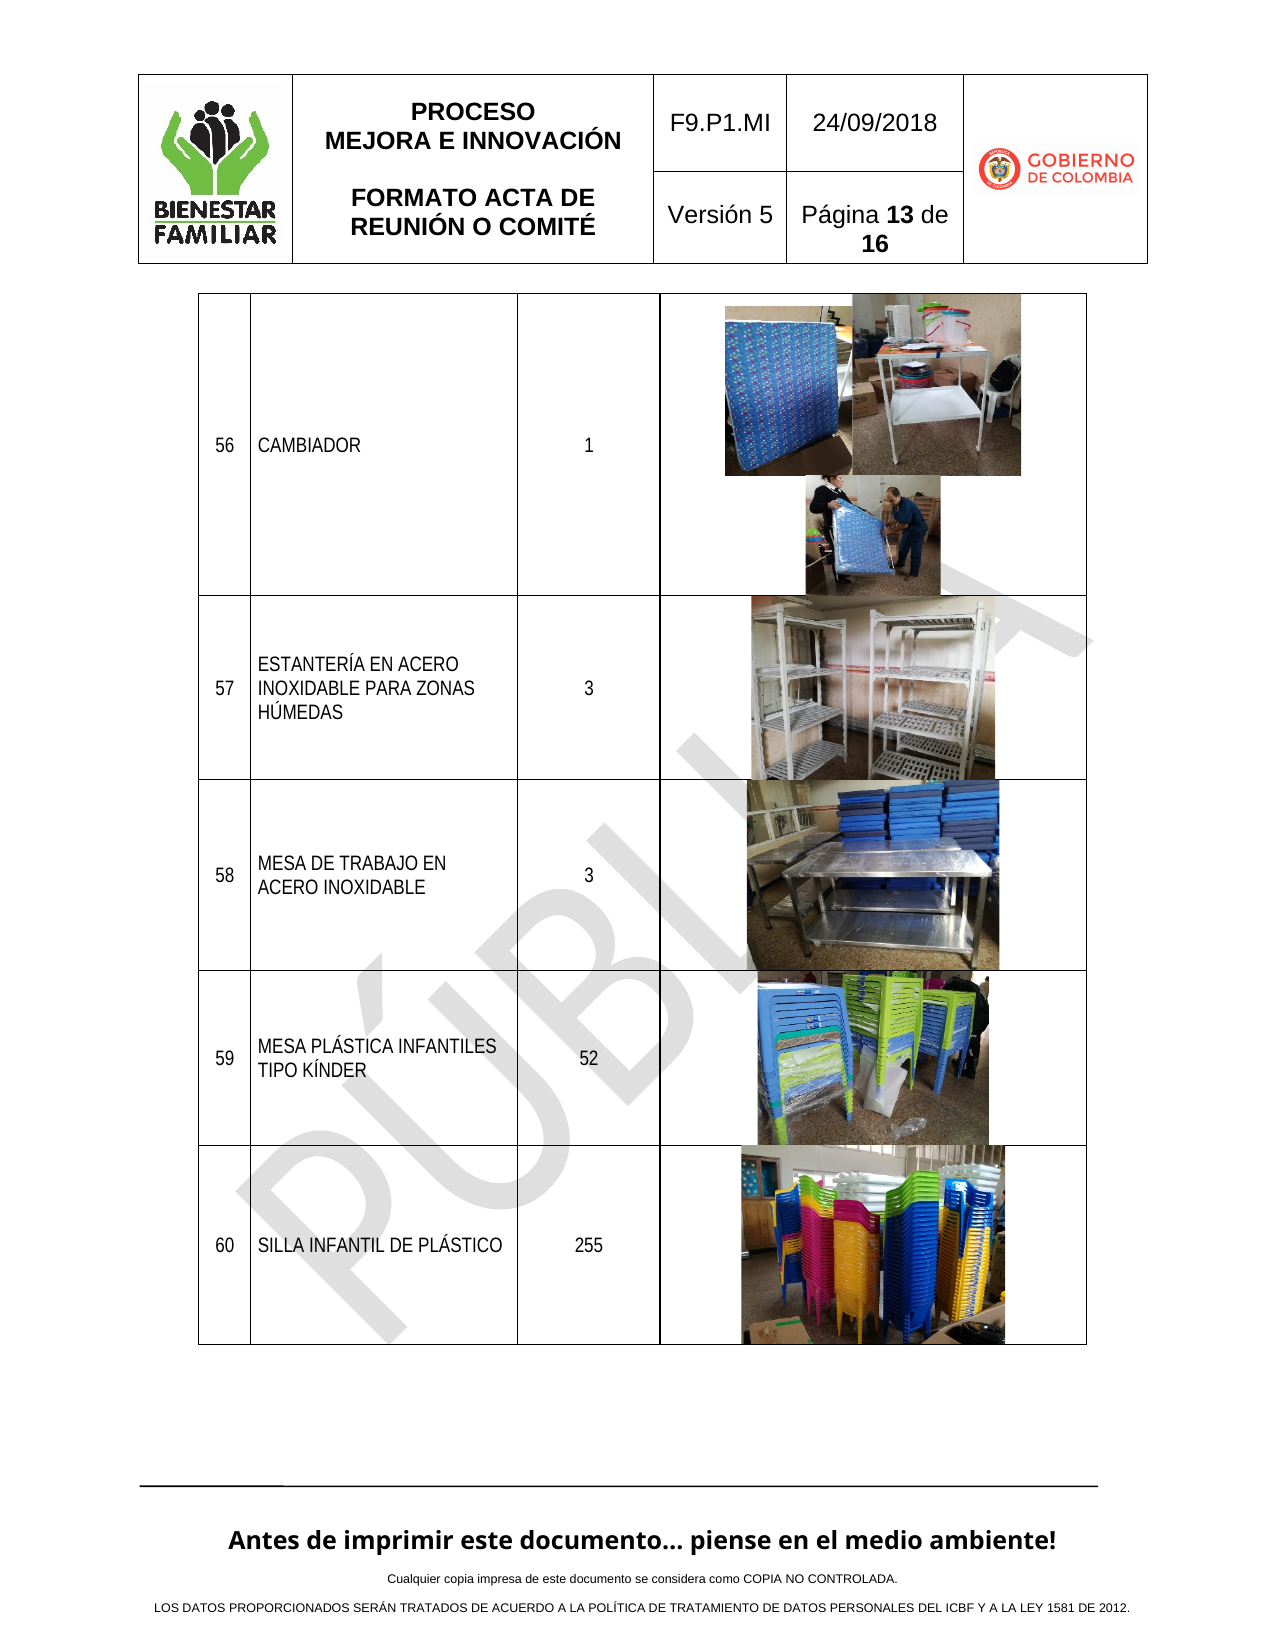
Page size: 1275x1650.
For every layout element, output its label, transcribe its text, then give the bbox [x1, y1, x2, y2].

table_cell SILLA INFANTIL DE PLÁSTICO [251, 1146, 517, 1343]
table_cell [941, 294, 1086, 595]
table_cell [996, 596, 1086, 779]
table_cell CAMBIADOR [251, 294, 517, 595]
table_cell 1 [518, 294, 659, 595]
picture [741, 971, 1005, 1344]
table_cell [1000, 780, 1086, 970]
table_cell 3 [518, 596, 659, 779]
table_cell 3 [518, 780, 659, 970]
table_cell [1005, 1146, 1086, 1343]
picture [725, 294, 1022, 970]
table_cell [661, 1146, 741, 1343]
table_cell 57 [199, 596, 250, 779]
table_cell MESA DE TRABAJO EN ACERO INOXIDABLE [251, 780, 517, 970]
table_cell ESTANTERÍA EN ACERO INOXIDABLE PARA ZONAS HÚMEDAS [251, 596, 517, 779]
table_cell [661, 971, 757, 1144]
table_cell 60 [199, 1146, 250, 1343]
table_cell MESA PLÁSTICA INFANTILES TIPO KÍNDER [251, 971, 517, 1144]
table_cell 52 [518, 971, 659, 1144]
table_cell [661, 596, 751, 779]
table_cell [989, 971, 1086, 1144]
table_cell 255 [518, 1146, 659, 1343]
table_cell [661, 294, 852, 595]
picture [970, 141, 1141, 197]
table_cell 59 [199, 971, 250, 1144]
table_cell 58 [199, 780, 250, 970]
table_cell [661, 780, 746, 970]
picture [142, 83, 288, 258]
table_cell 56 [199, 294, 250, 595]
